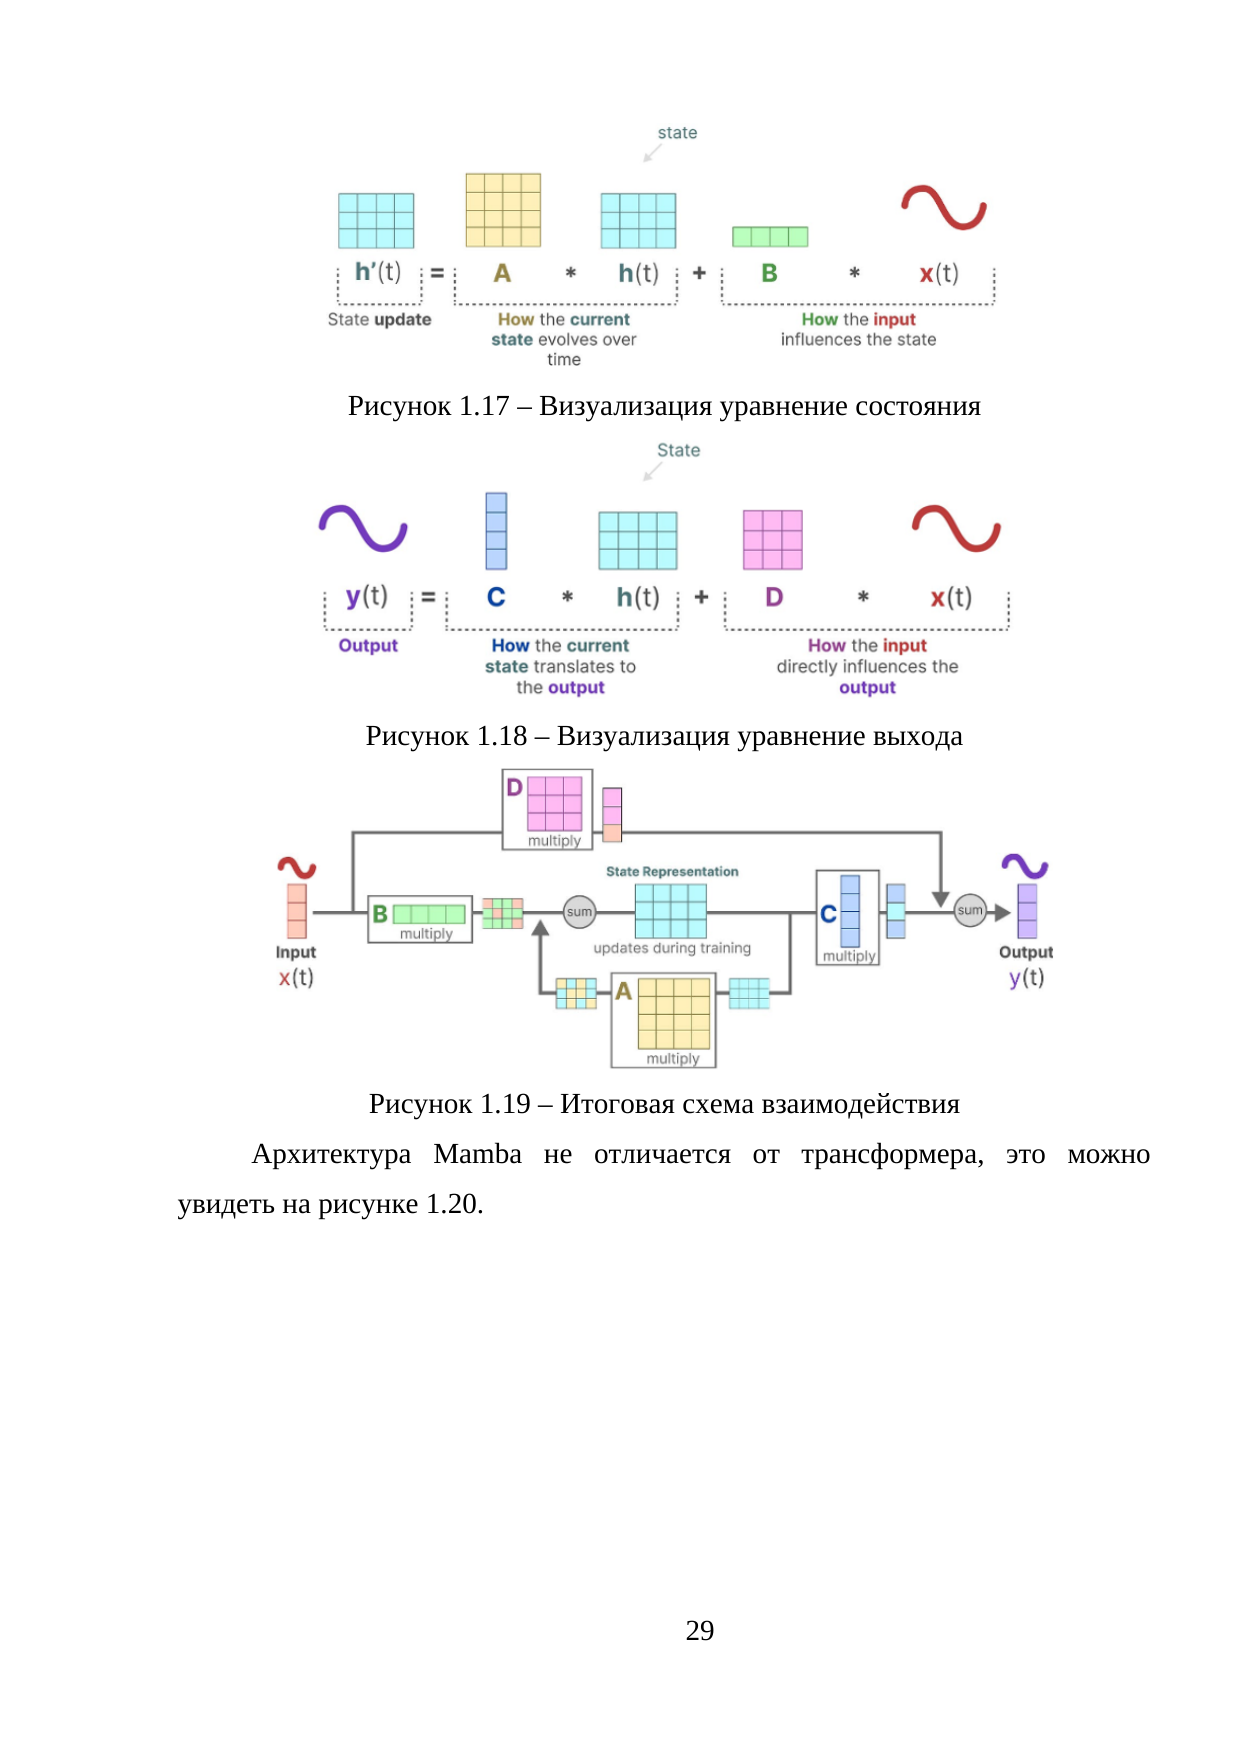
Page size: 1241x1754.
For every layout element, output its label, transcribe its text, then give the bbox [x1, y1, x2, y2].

text Архитектура Mamba не отличается от трансформера, это можно увидеть на рисунке 1.20. [177, 1136, 1152, 1220]
picture [308, 438, 1021, 702]
picture [275, 768, 1054, 1070]
picture [317, 118, 1012, 371]
text Рисунок 1.18 – Визуализация уравнение выхода [177, 718, 1152, 751]
text Рисунок 1.19 – Итоговая схема взаимодействия [177, 1086, 1152, 1119]
text Рисунок 1.17 – Визуализация уравнение состояния [177, 388, 1152, 421]
